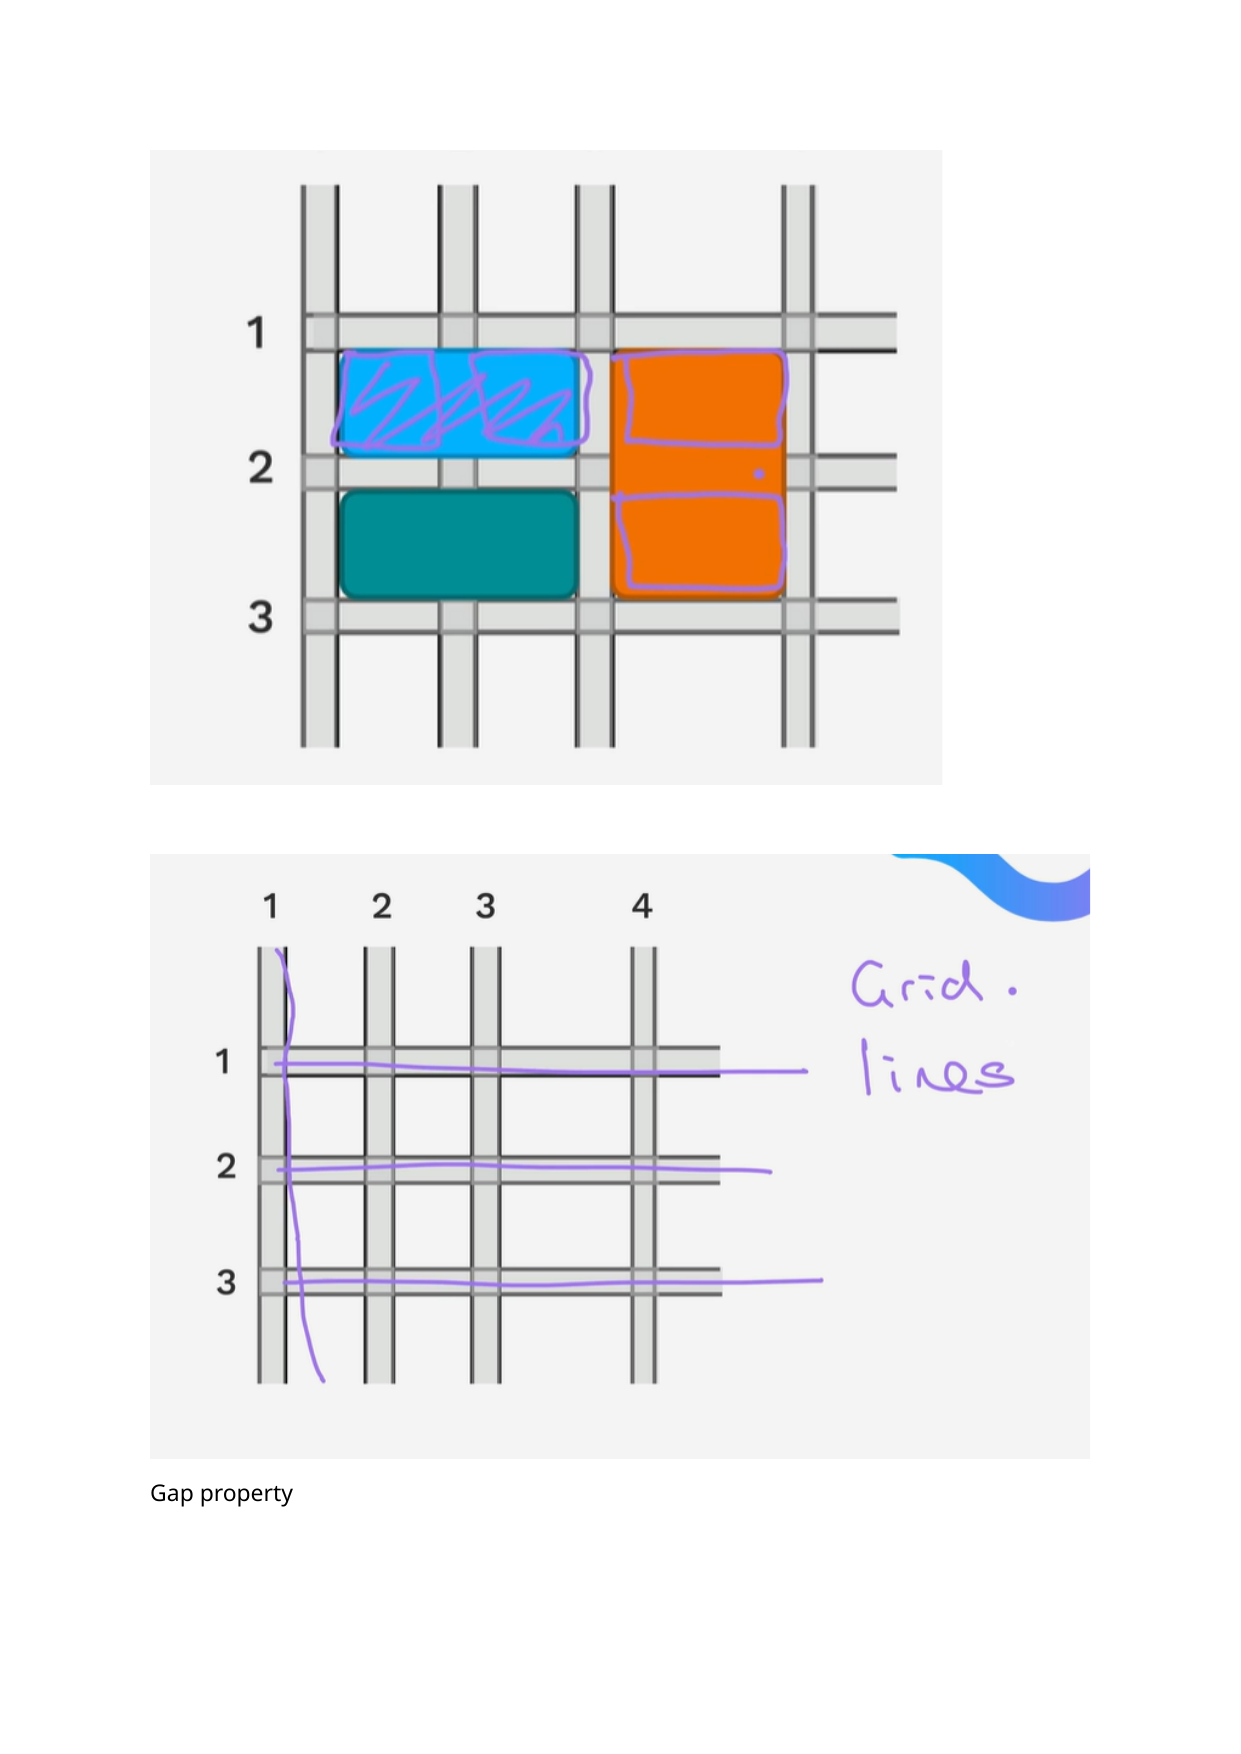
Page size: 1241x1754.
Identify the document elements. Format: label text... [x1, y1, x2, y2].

text Gap property [150, 1477, 1090, 1509]
picture [150, 150, 943, 785]
picture [150, 854, 1091, 1459]
